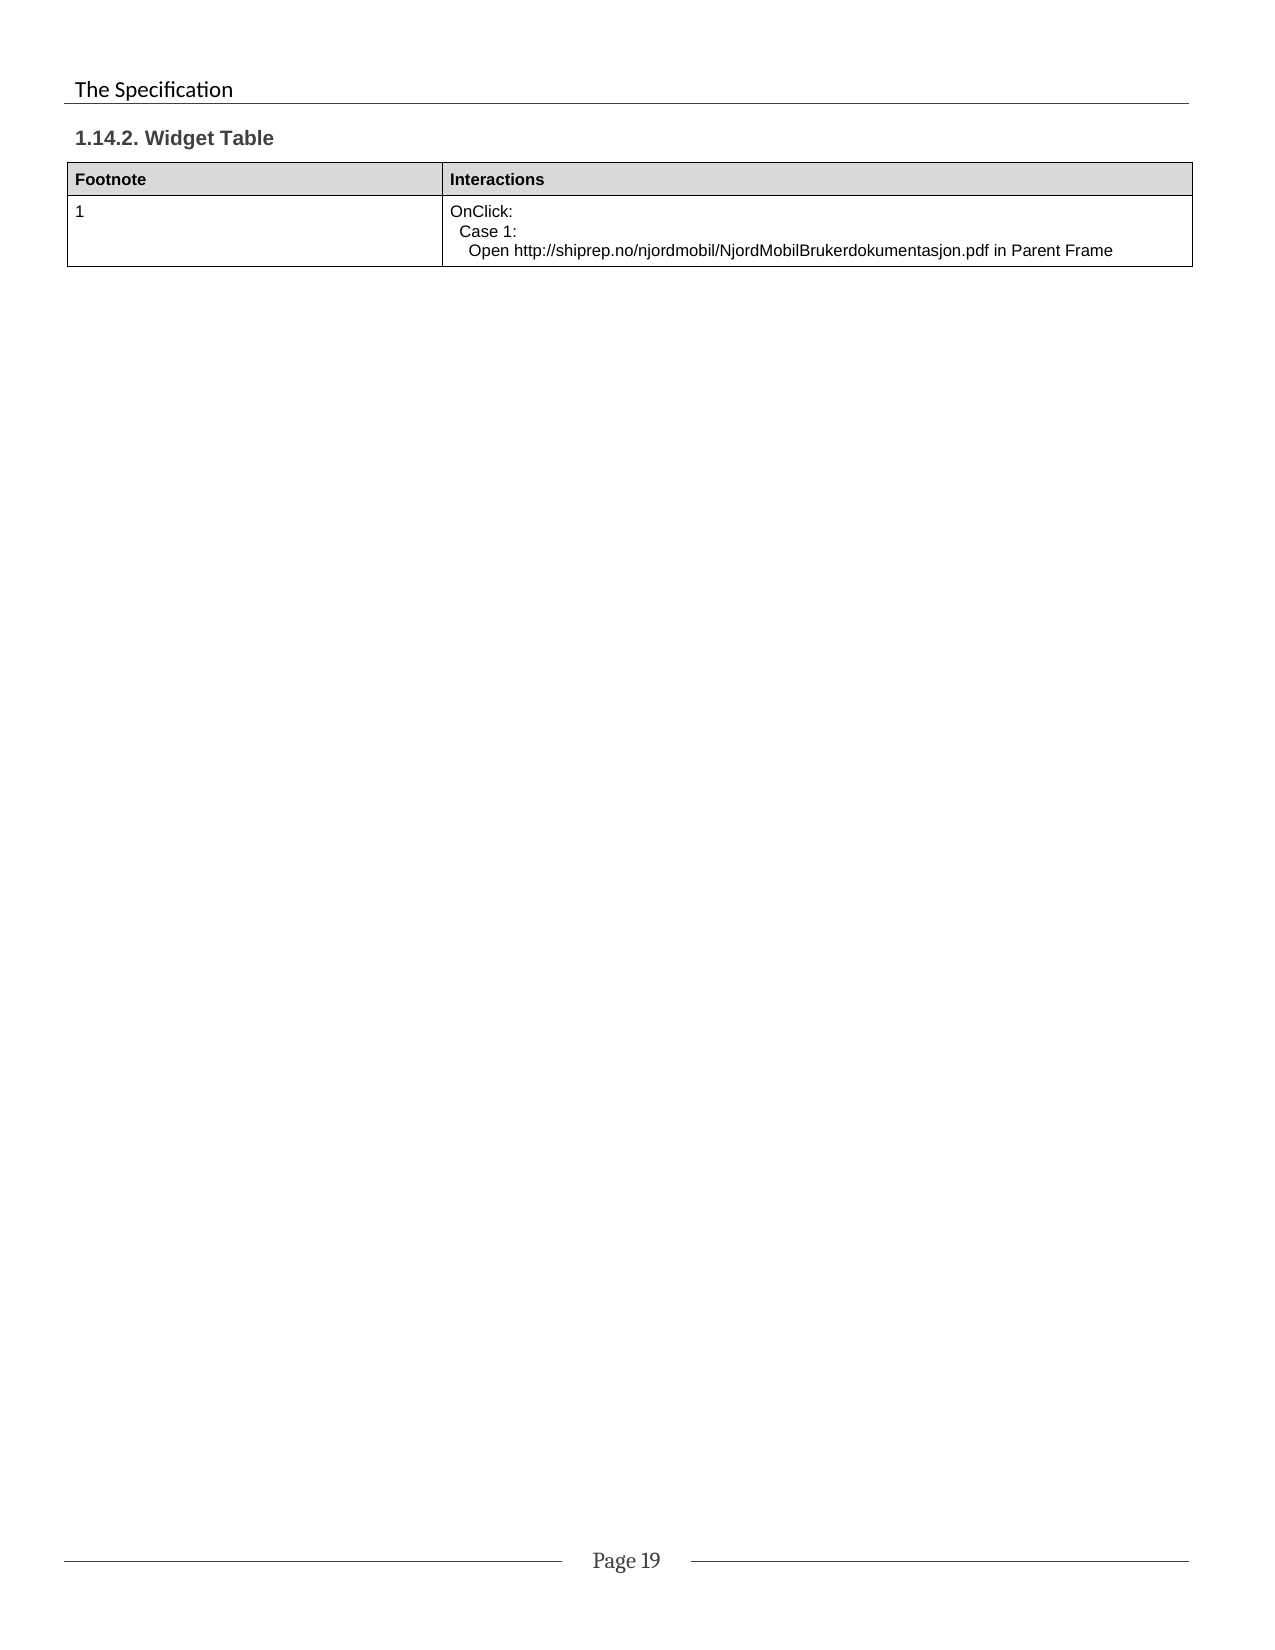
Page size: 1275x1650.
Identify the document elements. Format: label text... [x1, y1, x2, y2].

table_cell OnClick: Case 1: Open http://shiprep.no/njordmobil/NjordMobilBrukerdokumentasjon.pdf in Parent Frame [443, 196, 1192, 266]
table_header Interactions [443, 163, 1192, 195]
table_cell 1 [68, 196, 442, 266]
subtitle Widget Table [75, 126, 1200, 150]
table_header Footnote [68, 163, 442, 195]
